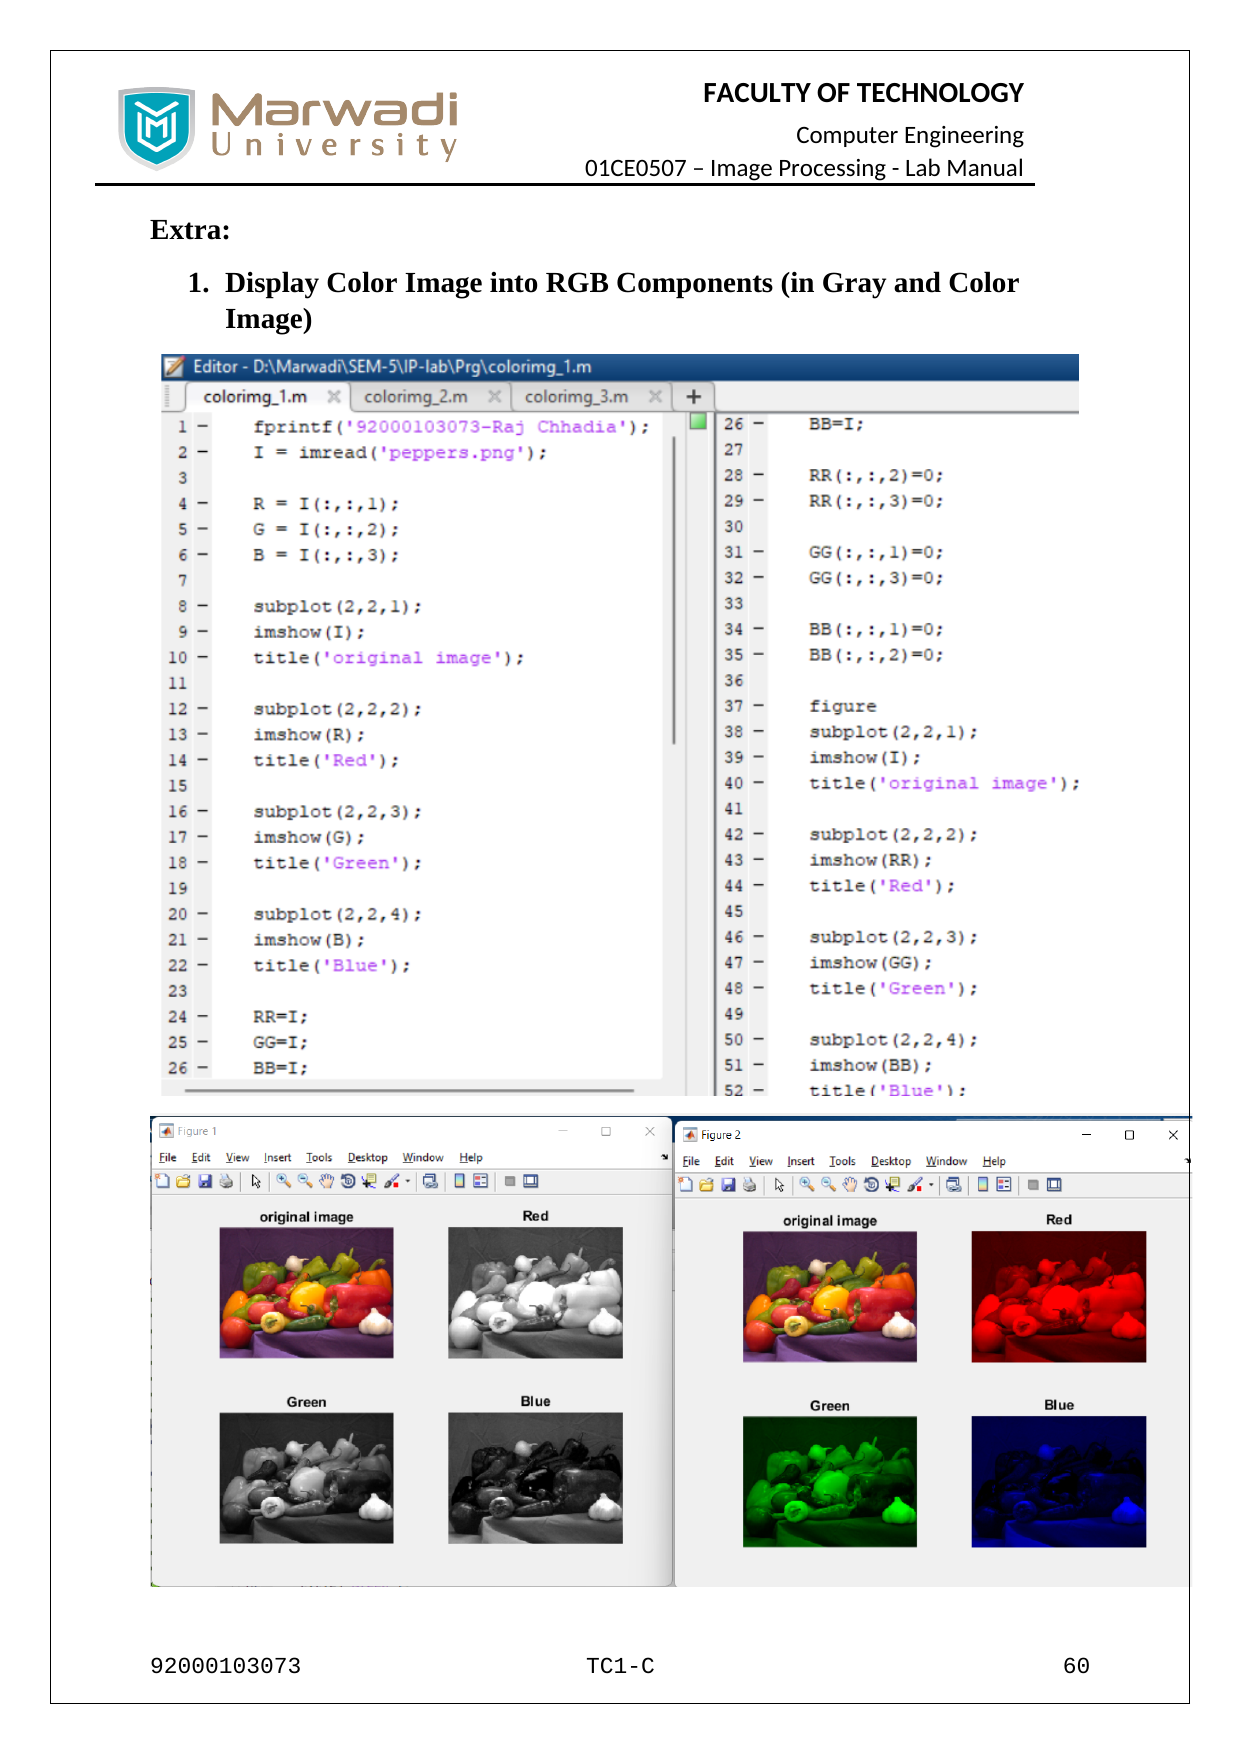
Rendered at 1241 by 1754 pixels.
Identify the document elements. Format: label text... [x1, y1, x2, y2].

picture [161, 354, 1079, 1096]
list Display Color Image into RGB Components (in Gray and Color Image) [187, 265, 1090, 335]
picture [150, 1113, 1189, 1587]
text Extra: [150, 212, 1090, 246]
picture [106, 73, 469, 182]
